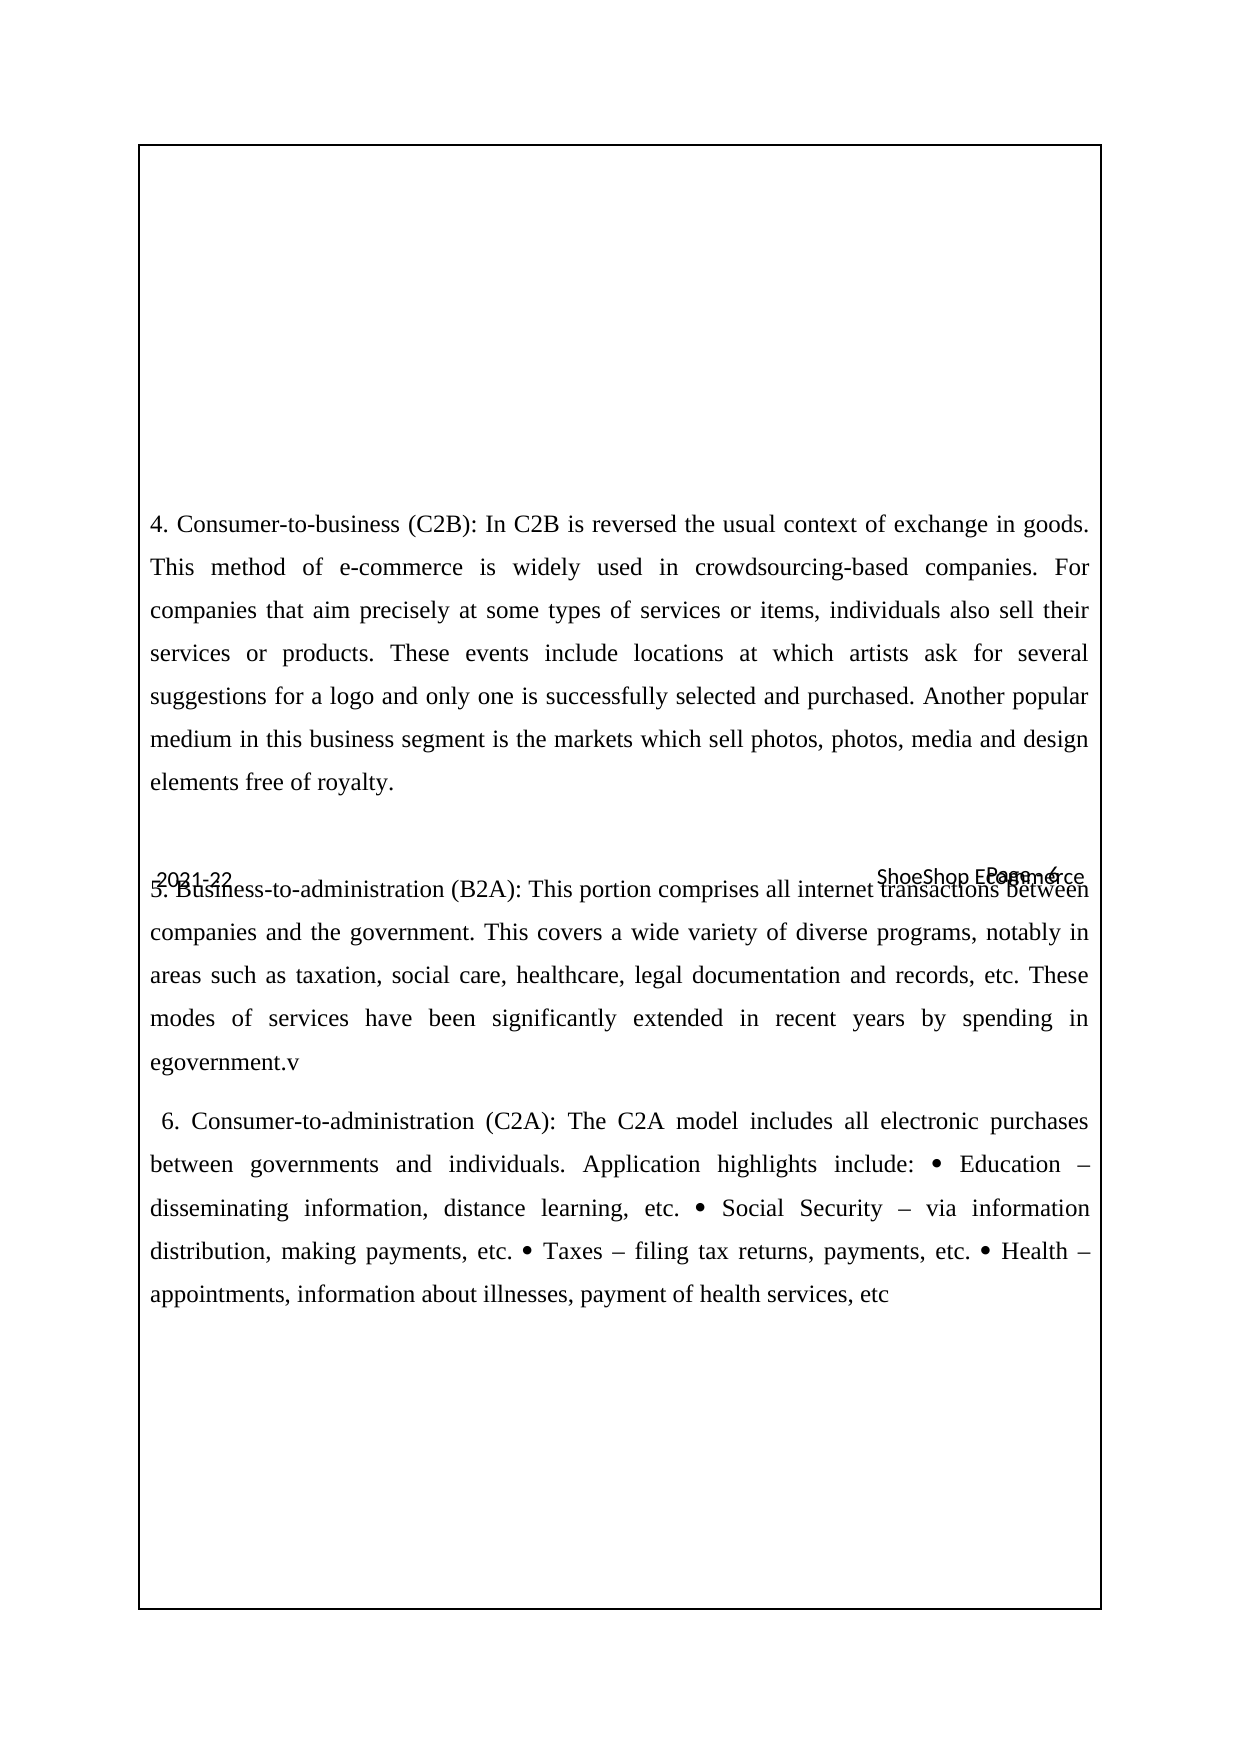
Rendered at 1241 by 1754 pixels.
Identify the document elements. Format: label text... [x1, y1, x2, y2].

text 5. Business-to-administration (B2A): This portion comprises all internet transactions between companies and the government. This covers a wide variety of diverse programs, notably in areas such as taxation, social care, healthcare, legal documentation and records, etc. These modes of services have been significantly extended in recent years by spending in egovernment.v [150, 874, 1090, 1075]
text 4. Consumer-to-business (C2B): In C2B is reversed the usual context of exchange in goods. This method of e-commerce is widely used in crowdsourcing-based companies. For companies that aim precisely at some types of services or items, individuals also sell their services or products. These events include locations at which artists ask for several suggestions for a logo and only one is successfully selected and purchased. Another popular medium in this business segment is the markets which sell photos, photos, media and design elements free of royalty. [150, 509, 1090, 796]
list 6. Consumer-to-administration (C2A): The C2A model includes all electronic purchases between governments and individuals. Application highlights include: Education – disseminating information, distance learning, etc. Social Security – via information distribution, making payments, etc. Taxes – filing tax returns, payments, etc. Health – appointments, information about illnesses, payment of health services, etc [150, 1106, 1090, 1308]
